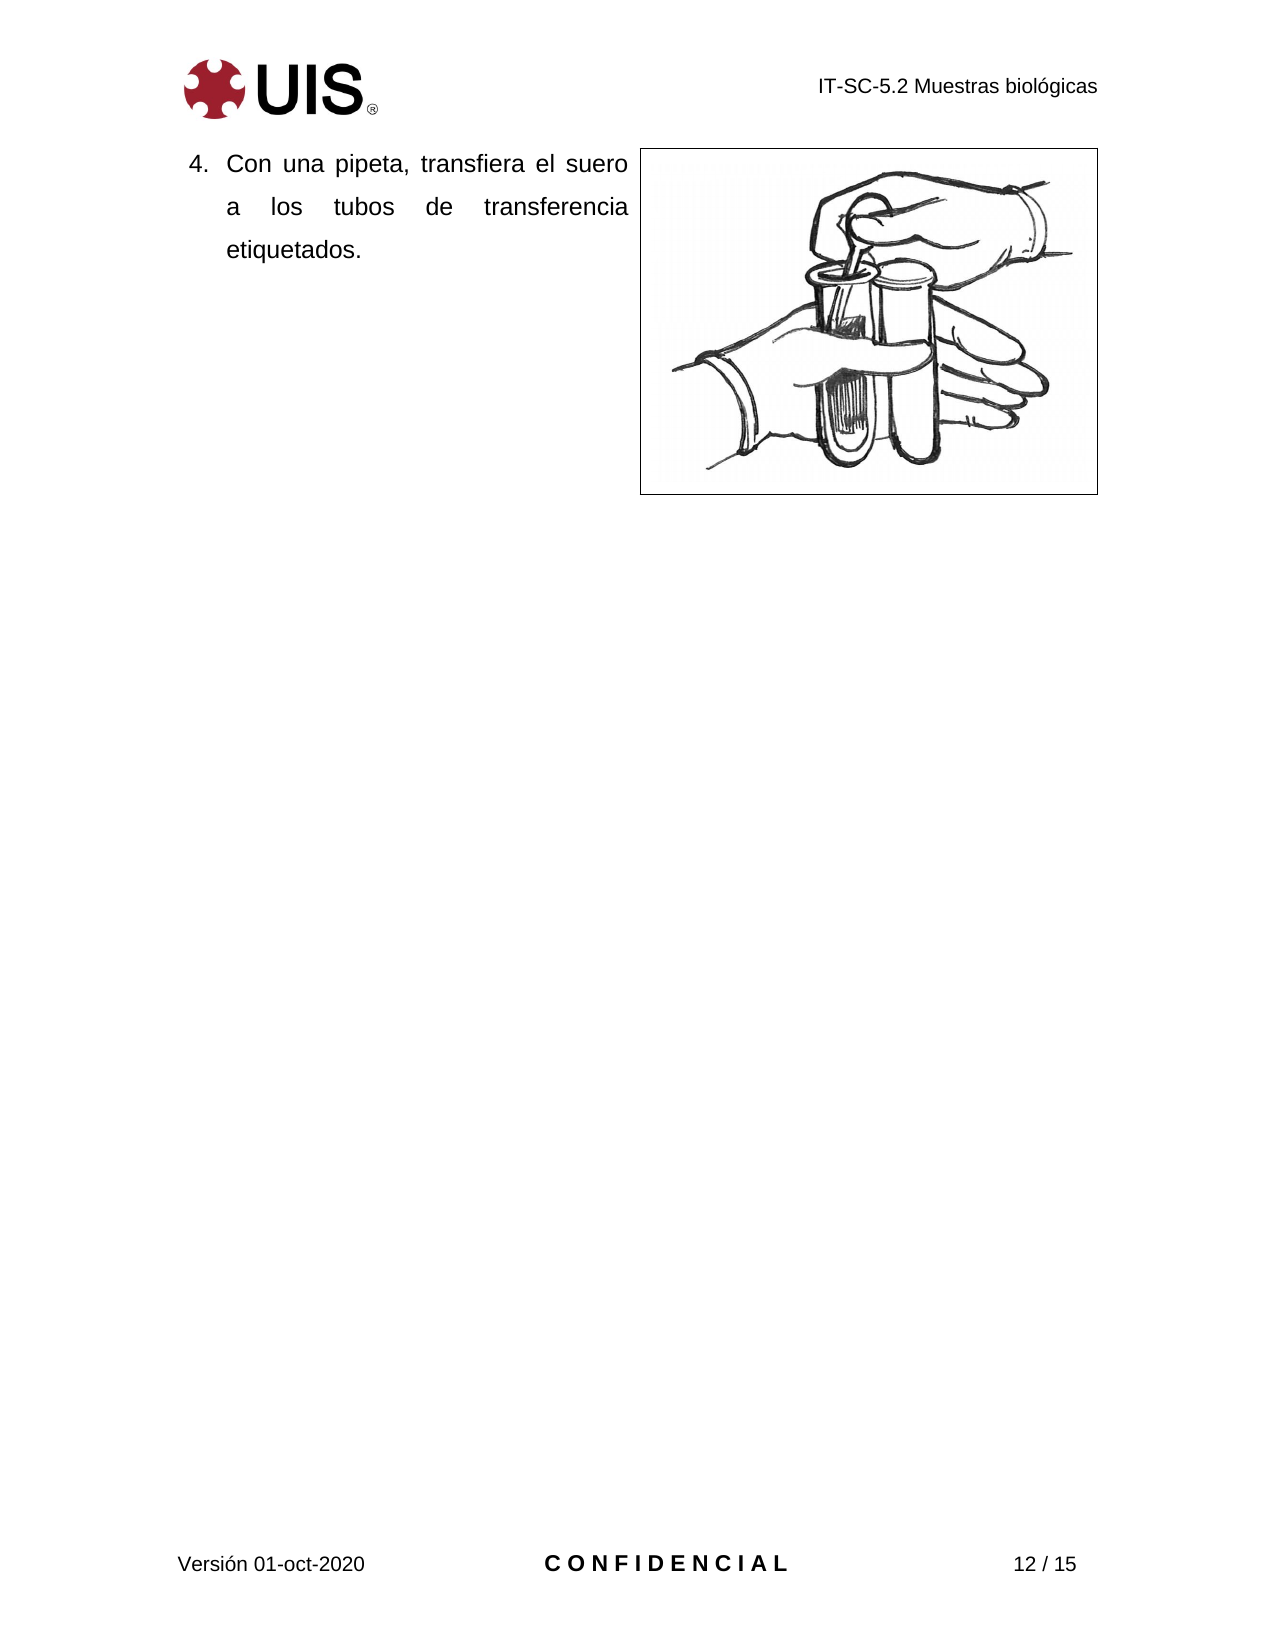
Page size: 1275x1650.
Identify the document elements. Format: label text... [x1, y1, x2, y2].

table_cell Con una pipeta, transfiera el suero a los tubos de transferencia etiquetados. [177, 148, 640, 493]
table_cell [641, 149, 1097, 493]
picture [650, 164, 1095, 482]
picture [182, 57, 380, 121]
